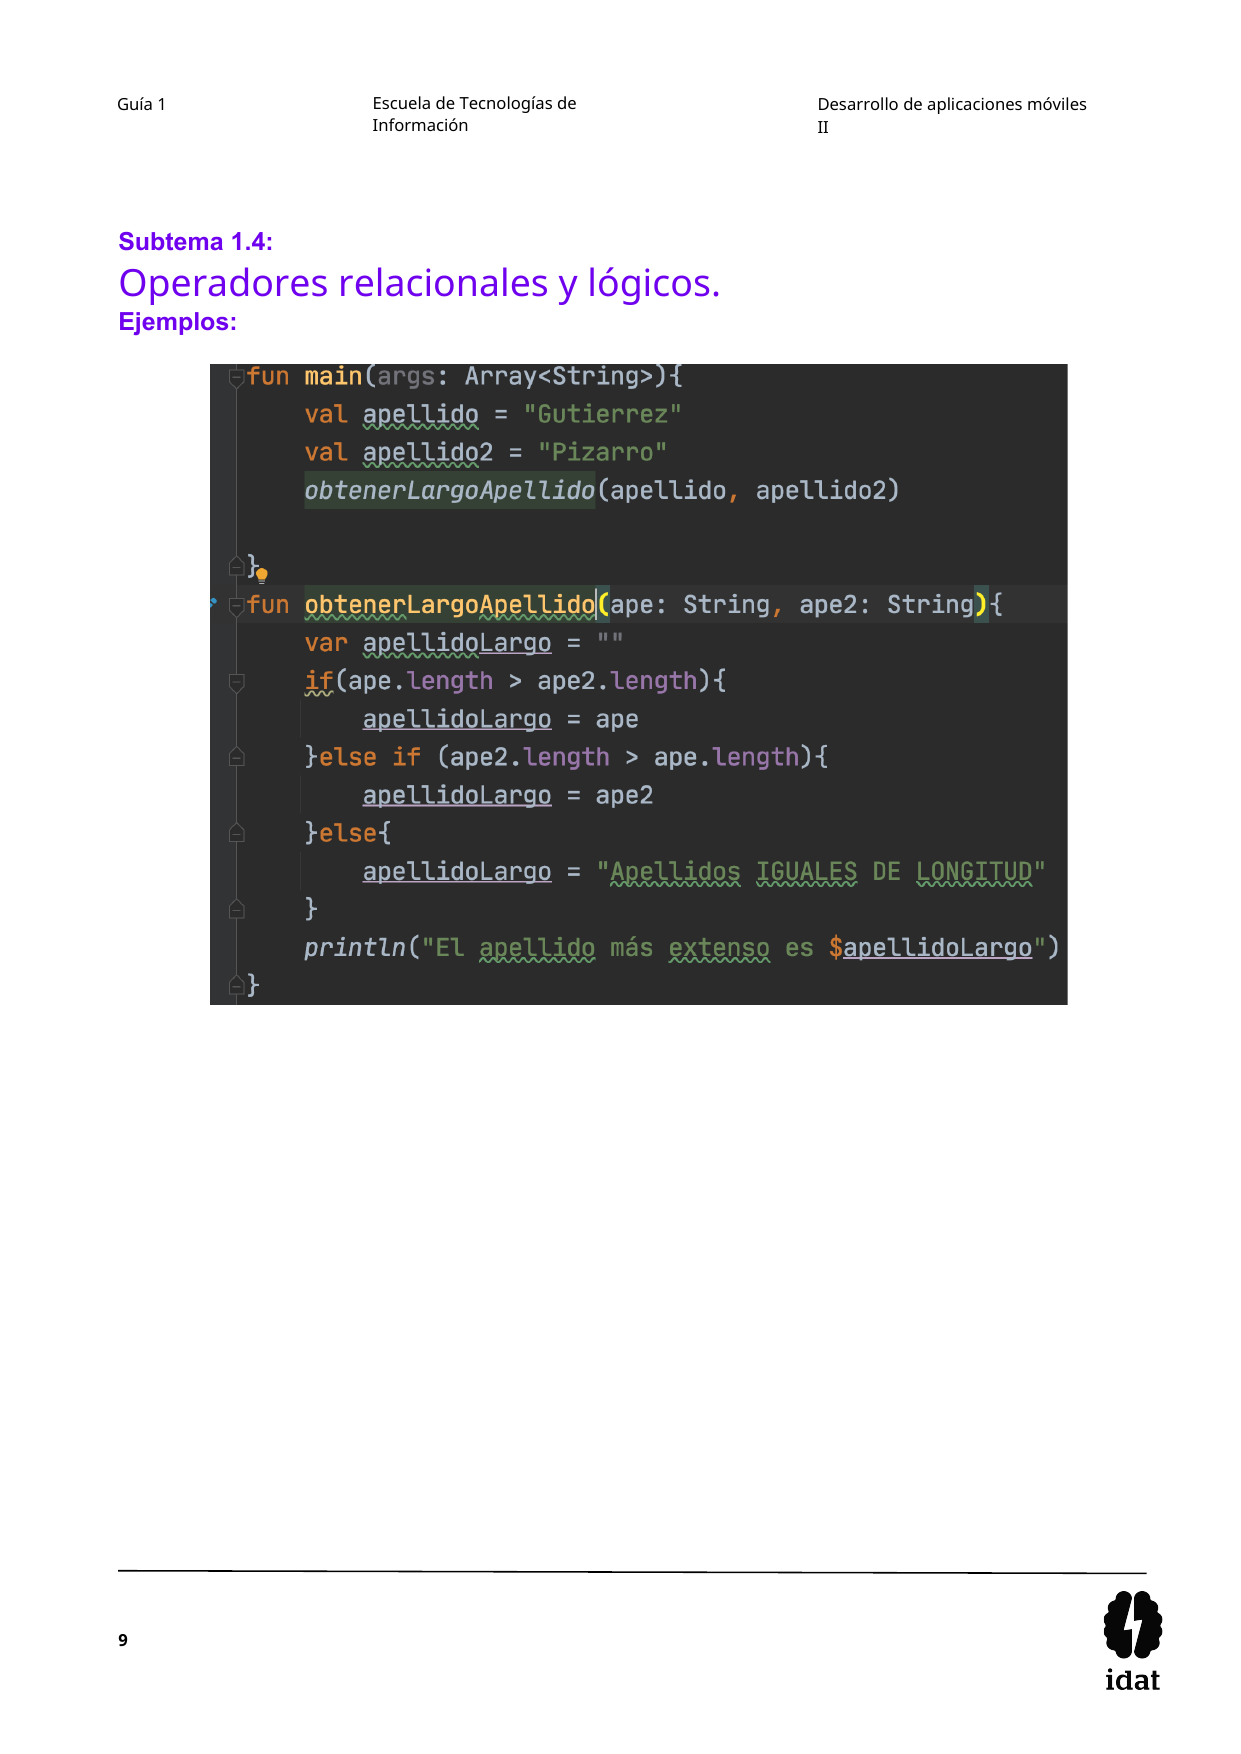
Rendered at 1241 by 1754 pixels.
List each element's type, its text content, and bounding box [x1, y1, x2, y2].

text Subtema 1.4: [118, 227, 1122, 256]
picture [1103, 1591, 1163, 1690]
picture [210, 364, 1068, 1005]
text Ejemplos: [118, 307, 1122, 336]
text Operadores relacionales y lógicos. [118, 256, 1122, 307]
